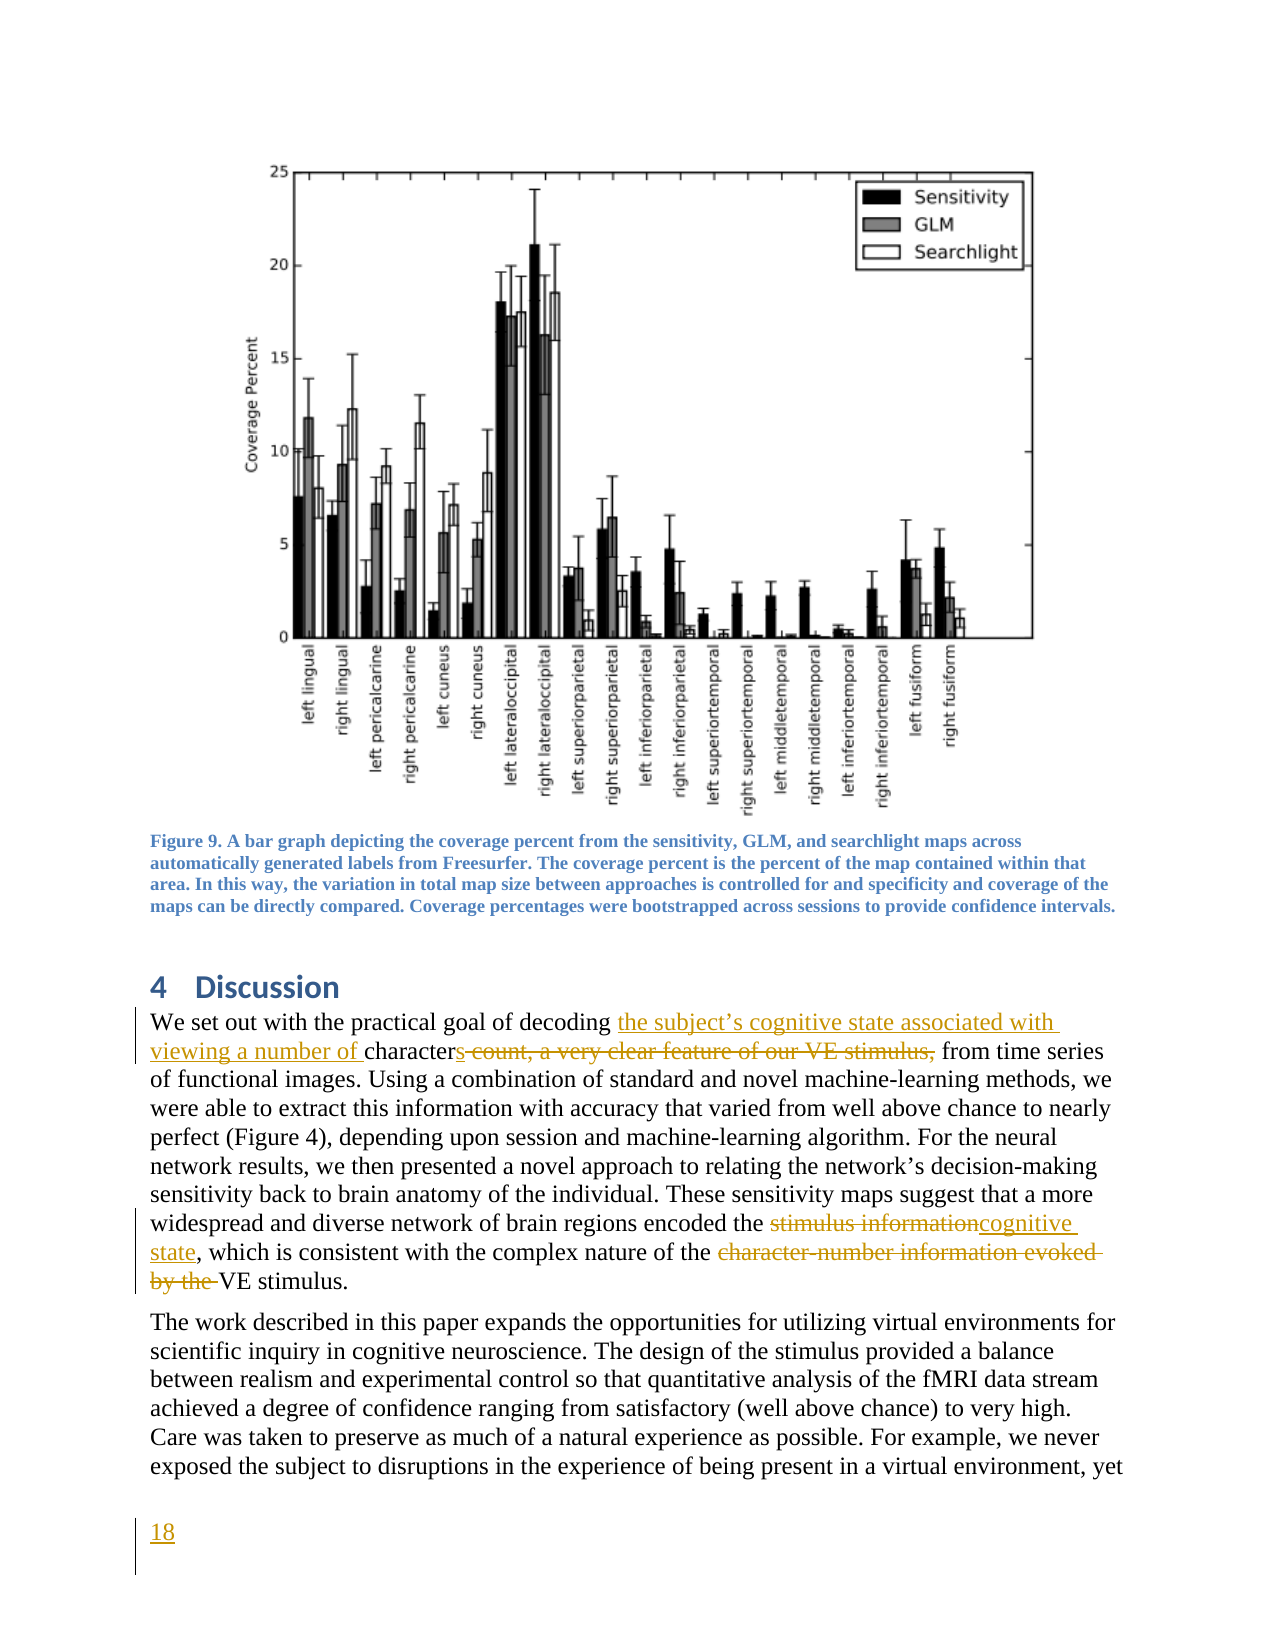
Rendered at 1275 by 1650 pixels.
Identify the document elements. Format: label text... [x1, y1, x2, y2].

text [150, 1307, 1125, 1479]
text We set out with the practical goal of decoding character from time series of functional images. Using a combination of standard and novel machine-learning methods, we were able to extract this information with accuracy that varied from well above chance to nearly perfect (Figure 4), depending upon session and machine-learning algorithm. For the neural network results, we then presented a novel approach to relating the network’s decision-making sensitivity back to brain anatomy of the individual. These sensitivity maps suggest that a more widespread and diverse network of brain regions encoded the , which is consistent with the complex nature of the VE stimulus. [150, 1007, 1125, 1294]
text Figure 9. A bar graph depicting the coverage percent from the sensitivity, GLM, and searchlight maps across automatically generated labels from Freesurfer. The coverage percent is the percent of the map contained within that area. In this way, the variation in total map size between approaches is controlled for and specificity and coverage of the maps can be directly compared. Coverage percentages were bootstrapped across sessions to provide confidence intervals. [150, 830, 1125, 916]
subtitle Discussion [150, 966, 1125, 1007]
